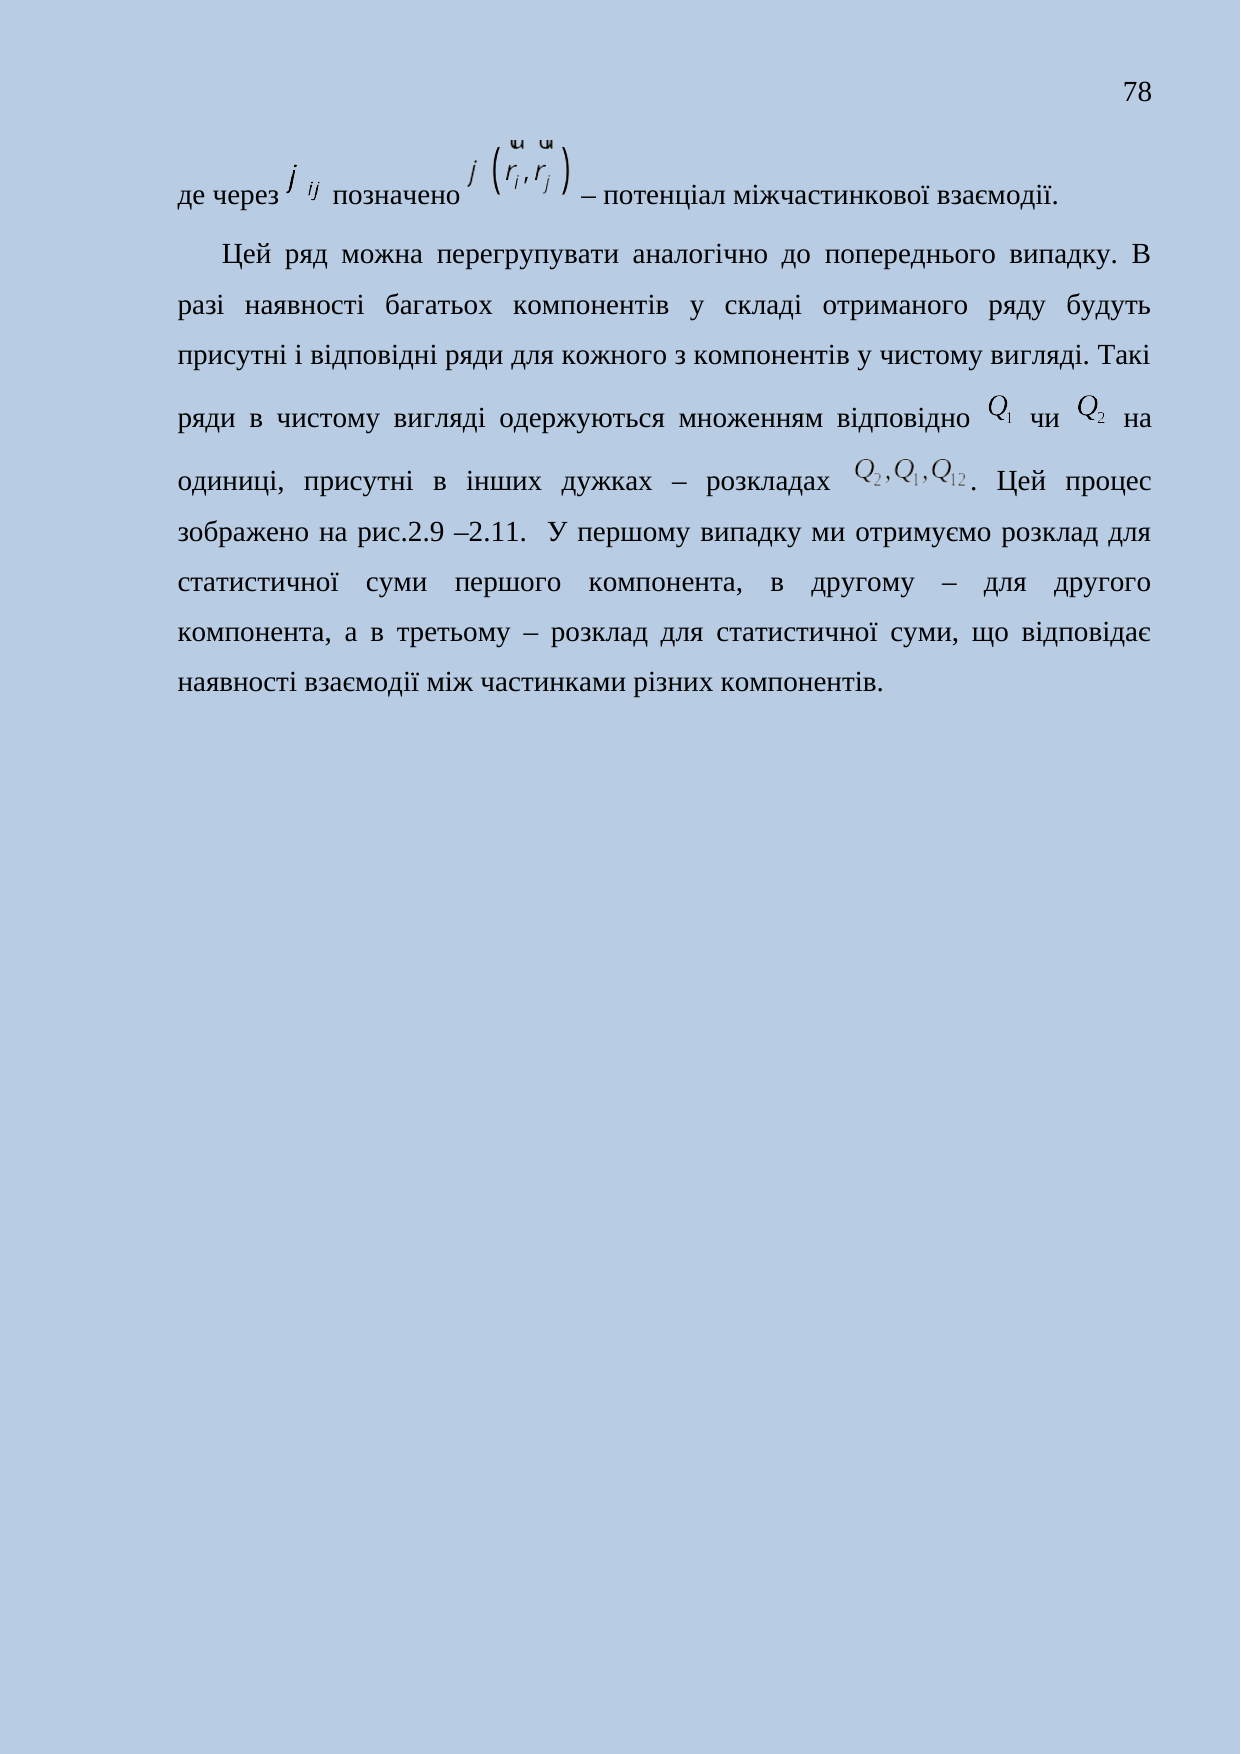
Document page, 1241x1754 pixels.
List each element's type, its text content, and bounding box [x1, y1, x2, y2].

text Цей ряд можна перегрупувати аналогічно до попереднього випадку. В разі наявності багатьох компонентів у складі отриманого ряду будуть присутні і відповідні ряди для кожного з компонентів у чистому вигляді. Такі ряди в чистому вигляді одержуються множенням відповідно чи на одиниці, присутні в інших дужках – розкладах . Цей процес зображено на рис.2.9 –2.11. У першому випадку ми отримуємо розклад для статистичної суми першого компонента, в другому – для другого компонента, а в третьому – розклад для статистичної суми, що відповідає наявності взаємодії між частинками різних компонентів. [177, 237, 1152, 698]
text де через позначено – потенціал міжчастинкової взаємодії. [177, 141, 1152, 211]
